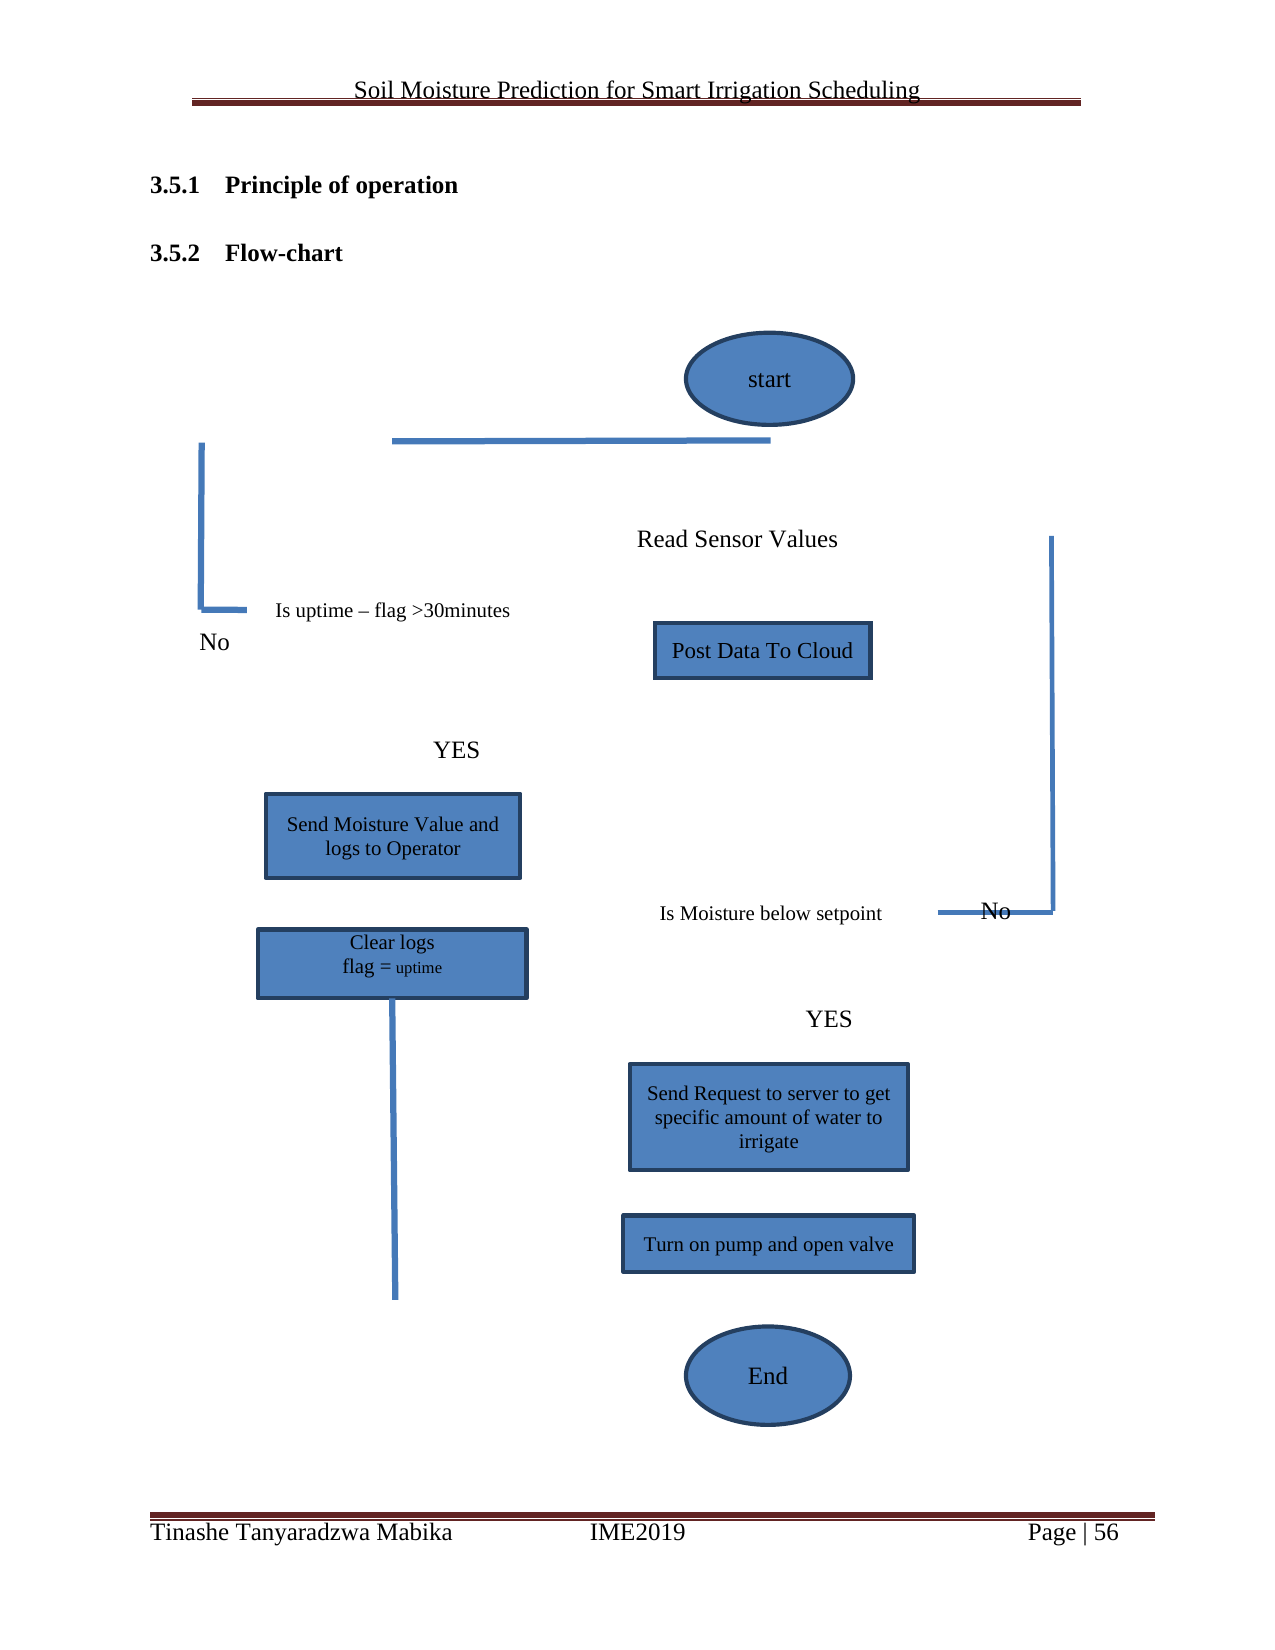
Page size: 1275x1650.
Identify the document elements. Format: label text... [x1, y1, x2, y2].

subtitle Principle of operation [150, 170, 1125, 199]
subtitle Flow-chart [150, 238, 1125, 267]
